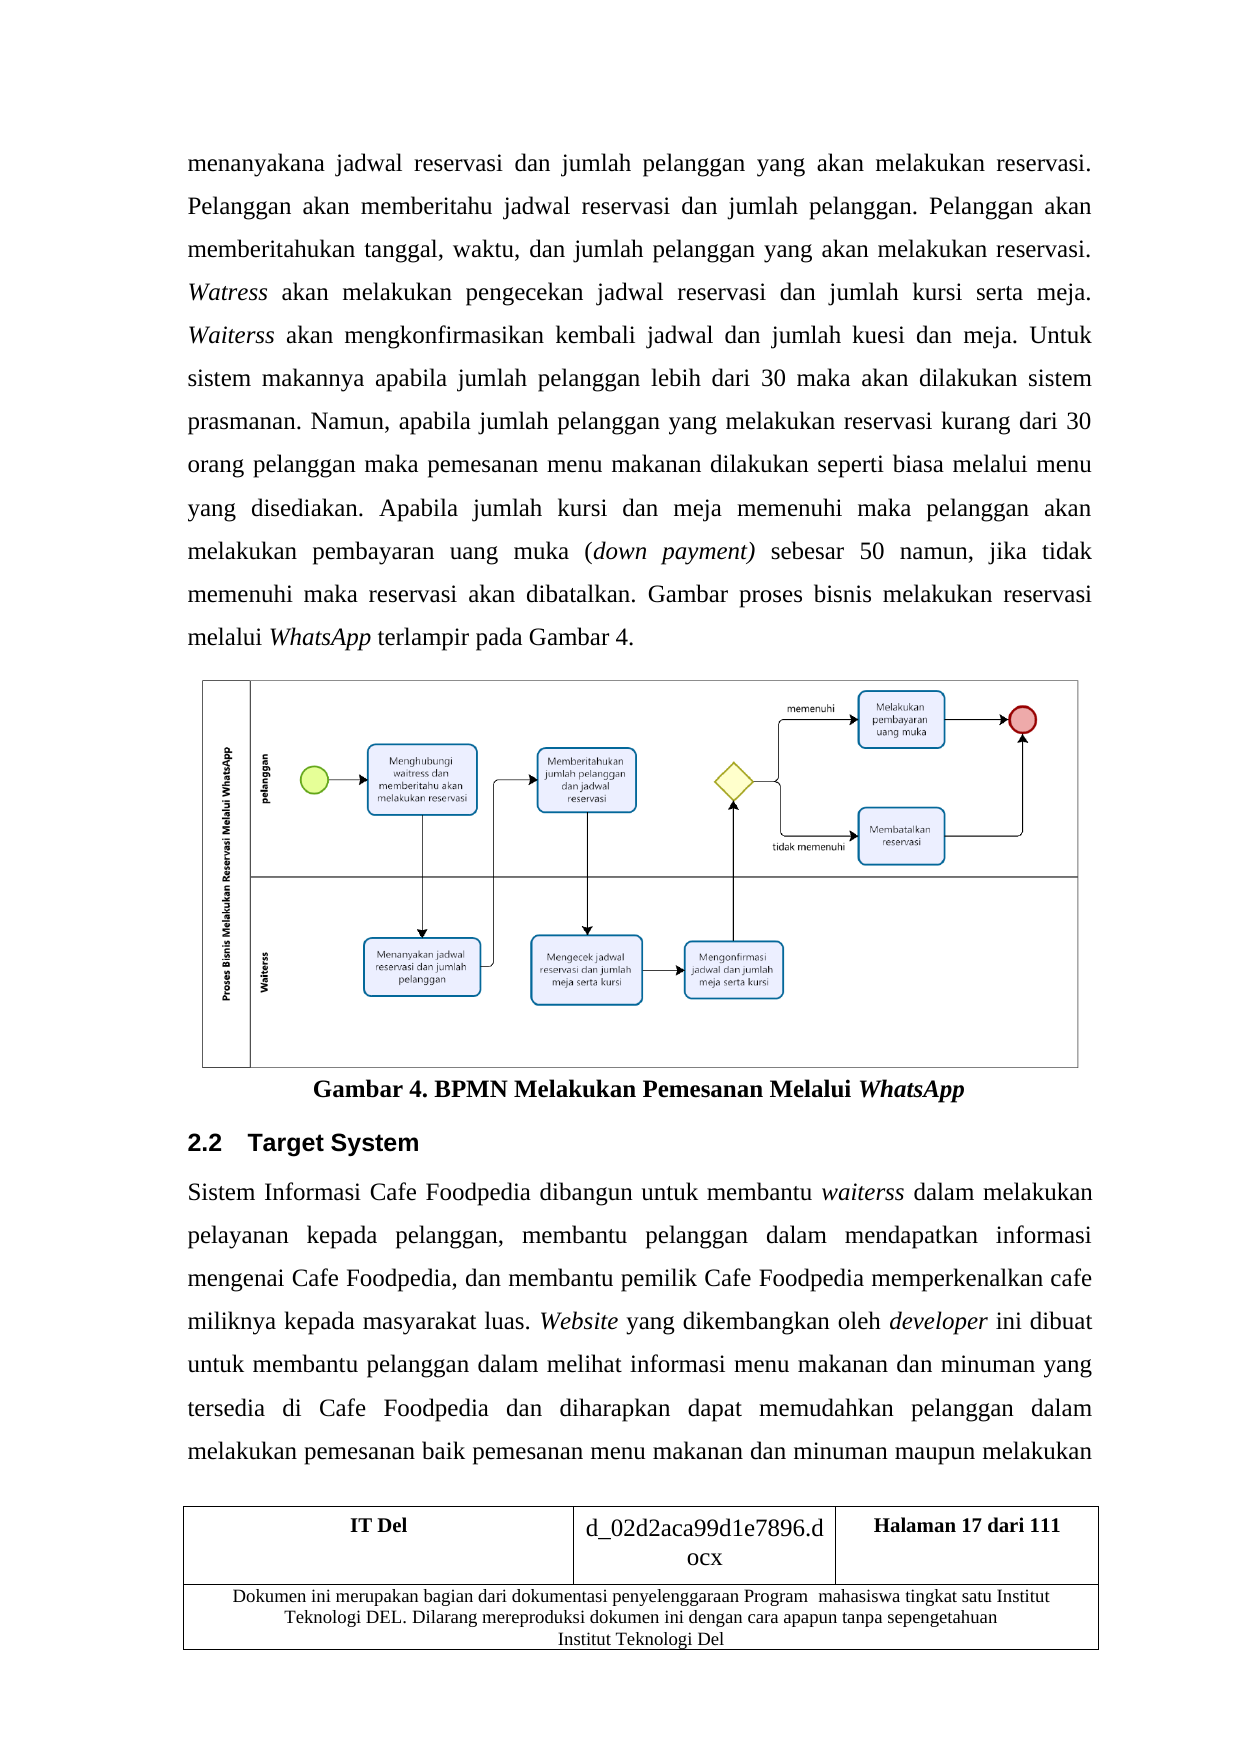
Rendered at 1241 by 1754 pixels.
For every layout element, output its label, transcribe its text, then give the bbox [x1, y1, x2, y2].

text Gambar 4. BPMN Melakukan Pemesanan Melalui WhatsApp [187, 1074, 1092, 1103]
subtitle Target System [187, 1128, 1092, 1156]
picture [187, 665, 1093, 1074]
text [187, 1177, 1092, 1464]
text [187, 148, 1092, 651]
